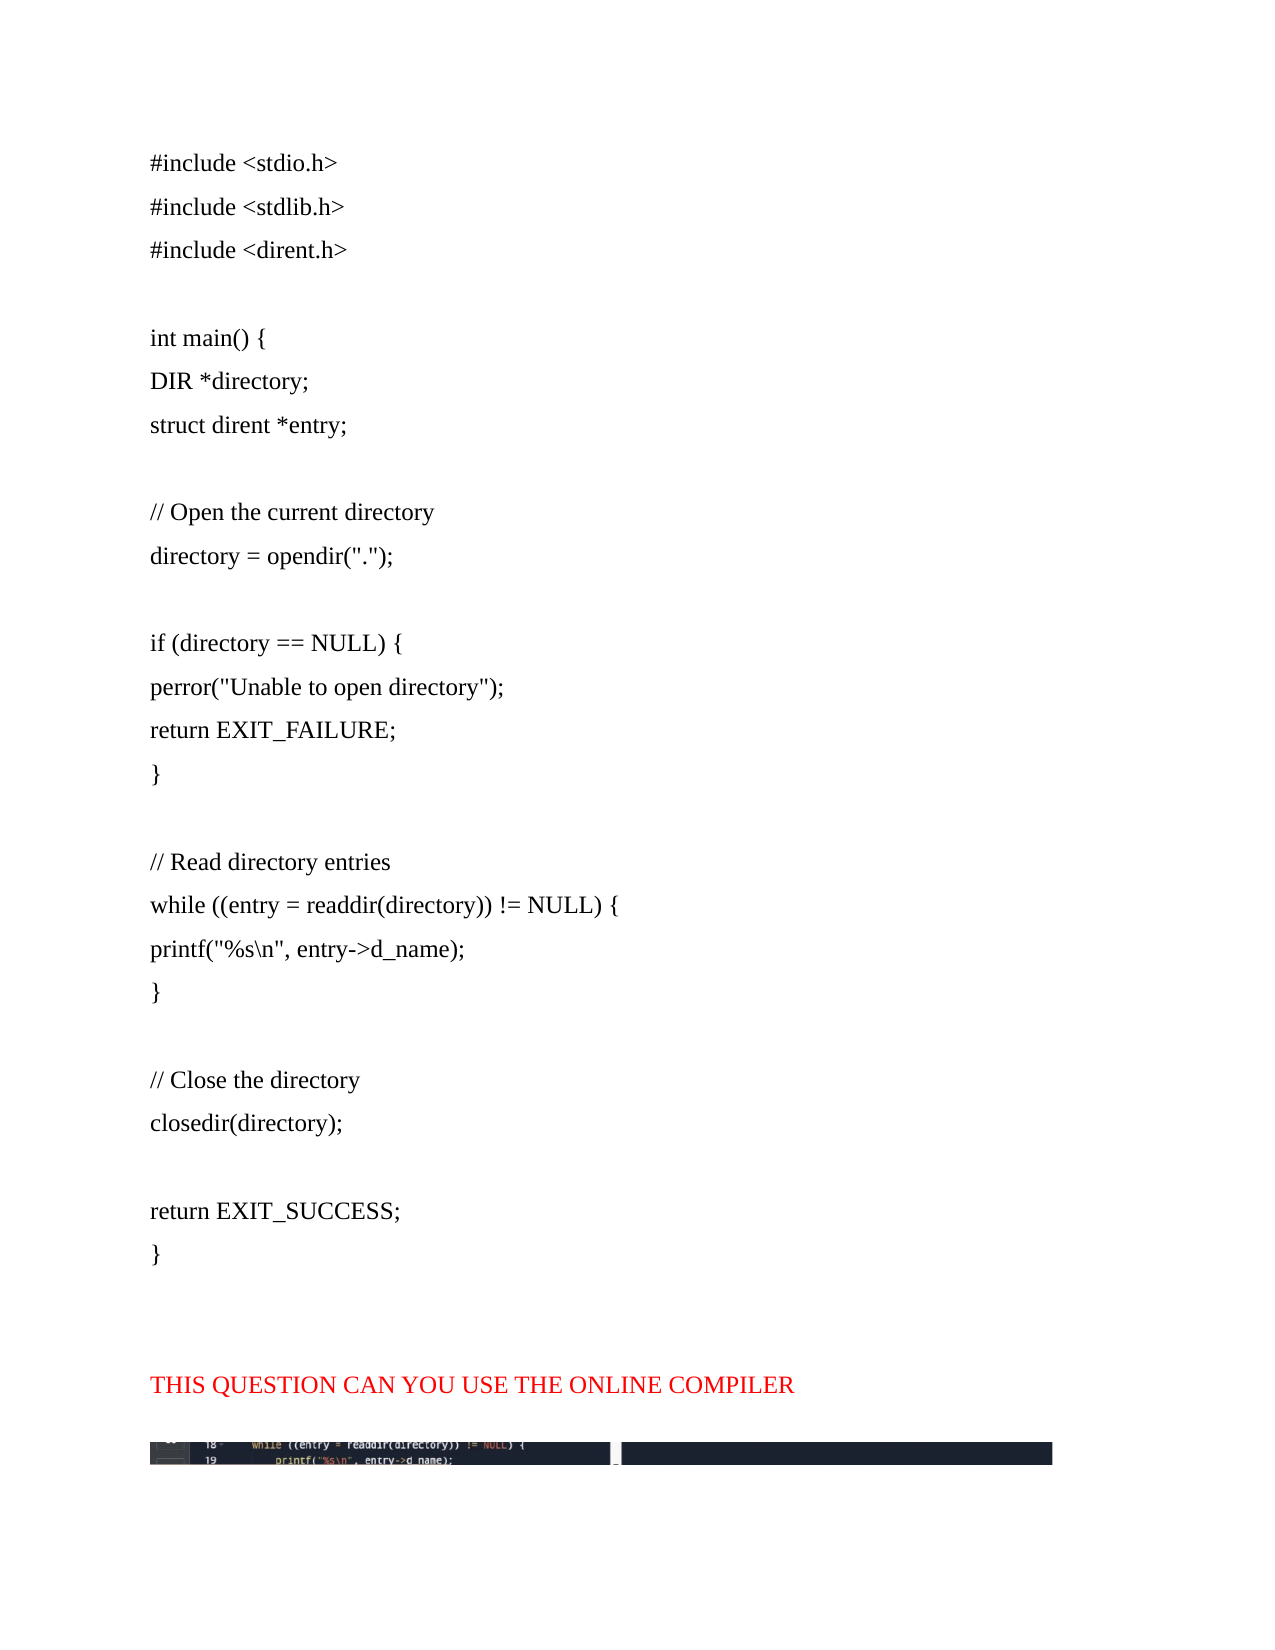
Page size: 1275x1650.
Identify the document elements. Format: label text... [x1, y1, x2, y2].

text } [150, 761, 1125, 788]
text } [150, 979, 1125, 1006]
text closedir(directory); [150, 1110, 1125, 1137]
text struct dirent *entry; [150, 412, 1125, 439]
text int main() { [150, 324, 1125, 352]
text #include <dirent.h> [150, 237, 1125, 264]
text // Close the directory [150, 1067, 1125, 1093]
text return EXIT_FAILURE; [150, 717, 1125, 744]
text // Read directory entries [150, 848, 1125, 875]
text while ((entry = readdir(directory)) != NULL) { [150, 892, 1125, 919]
text printf("%s\n", entry->d_name); [150, 936, 1125, 963]
text DIR *directory; [150, 368, 1125, 395]
text if (directory == NULL) { [150, 630, 1125, 657]
text } [150, 1241, 1125, 1268]
text return EXIT_SUCCESS; [150, 1197, 1125, 1224]
text #include <stdio.h> [150, 150, 1125, 177]
text #include <stdlib.h> [150, 194, 1125, 221]
text // Open the current directory [150, 499, 1125, 526]
text perror("Unable to open directory"); [150, 674, 1125, 701]
text THIS QUESTION CAN YOU USE THE ONLINE COMPILER [150, 1372, 1125, 1399]
text directory = opendir("."); [150, 543, 1125, 570]
